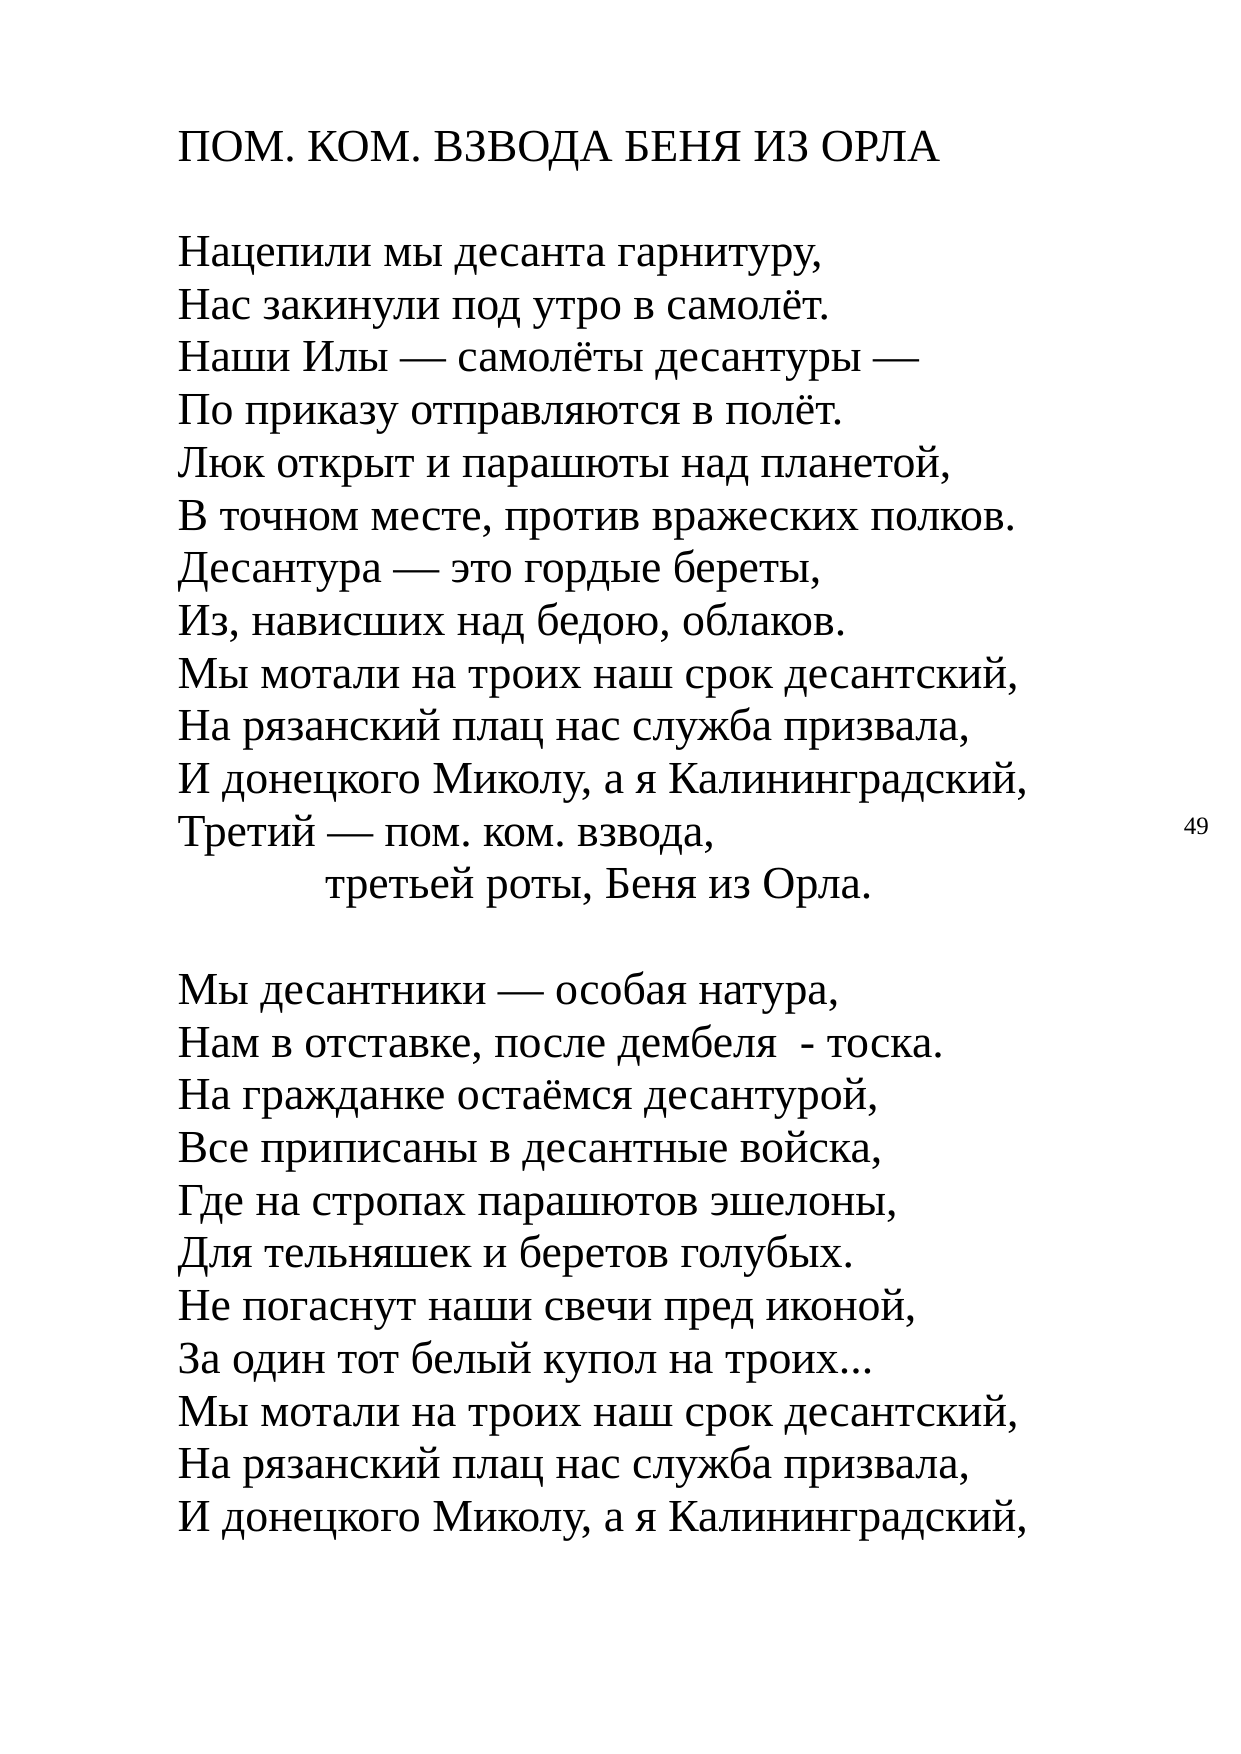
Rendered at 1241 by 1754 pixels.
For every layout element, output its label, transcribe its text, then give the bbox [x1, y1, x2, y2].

text Мы мотали на троих наш срок десантский, [177, 1383, 1152, 1436]
text Нас закинули под утро в самолёт. [177, 276, 1152, 329]
text Мы десантники — особая натура, [177, 961, 1152, 1014]
text По приказу отправляются в полёт. [177, 382, 1152, 434]
text Из, нависших над бедою, облаков. [177, 592, 1152, 645]
text И донецкого Миколу, а я Калининградский, [177, 751, 1152, 803]
text Нацепили мы десанта гарнитуру, [177, 223, 1152, 276]
text Наши Илы — самолёты десантуры — [177, 329, 1152, 382]
text Для тельняшек и беретов голубых. [177, 1225, 1152, 1278]
text На рязанский плац нас служба призвала, [177, 1436, 1152, 1488]
text На рязанский плац нас служба призвала, [177, 698, 1152, 751]
text Не погаснут наши свечи пред иконой, [177, 1278, 1152, 1330]
text Все приписаны в десантные войска, [177, 1119, 1152, 1172]
text Где на стропах парашютов эшелоны, [177, 1172, 1152, 1225]
text На гражданке остаёмся десантурой, [177, 1067, 1152, 1119]
text Десантура — это гордые береты, [177, 540, 1152, 592]
text Люк открыт и парашюты над планетой, [177, 434, 1152, 487]
text За один тот белый купол на троих... [177, 1330, 1152, 1383]
text Мы мотали на троих наш срок десантский, [177, 645, 1152, 698]
text третьей роты, Беня из Орла. [177, 856, 1152, 909]
text И донецкого Миколу, а я Калининградский, [177, 1488, 1152, 1541]
text Нам в отставке, после дембеля - тоска. [177, 1014, 1152, 1067]
text В точном месте, против вражеских полков. [177, 487, 1152, 540]
text Третий — пом. ком. взвода, [177, 803, 1152, 856]
text ПОМ. КОМ. ВЗВОДА БЕНЯ ИЗ ОРЛА [177, 118, 1152, 171]
